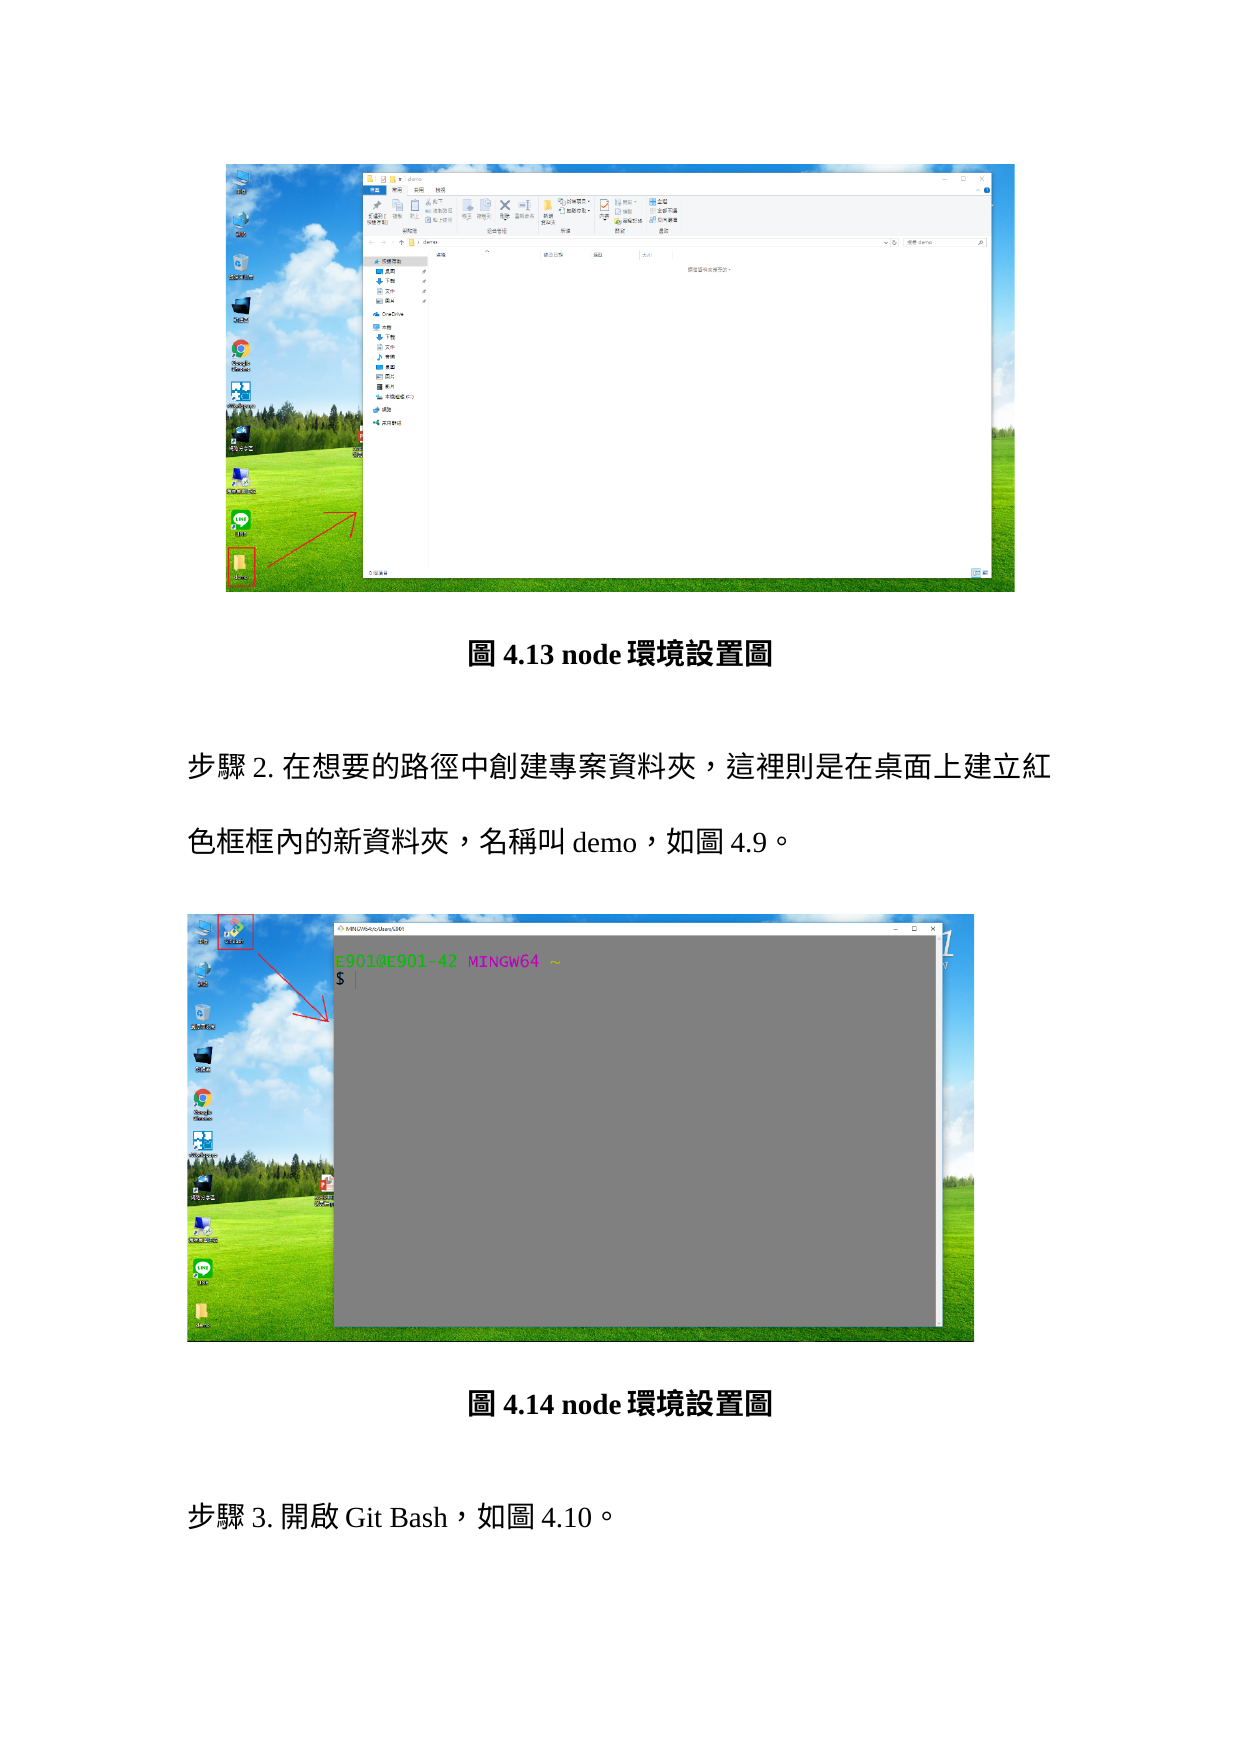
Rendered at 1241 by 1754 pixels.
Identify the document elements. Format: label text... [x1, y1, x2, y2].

text 步驟3. 開啟Git Bash，如圖4.10。 [187, 1477, 1053, 1552]
text 步驟2. 在想要的路徑中創建專案資料夾，這裡則是在桌面上建立紅色框框內的新資料夾，名稱叫demo，如圖4.9。 [187, 727, 1053, 877]
picture [187, 914, 975, 1342]
picture [225, 164, 1015, 592]
